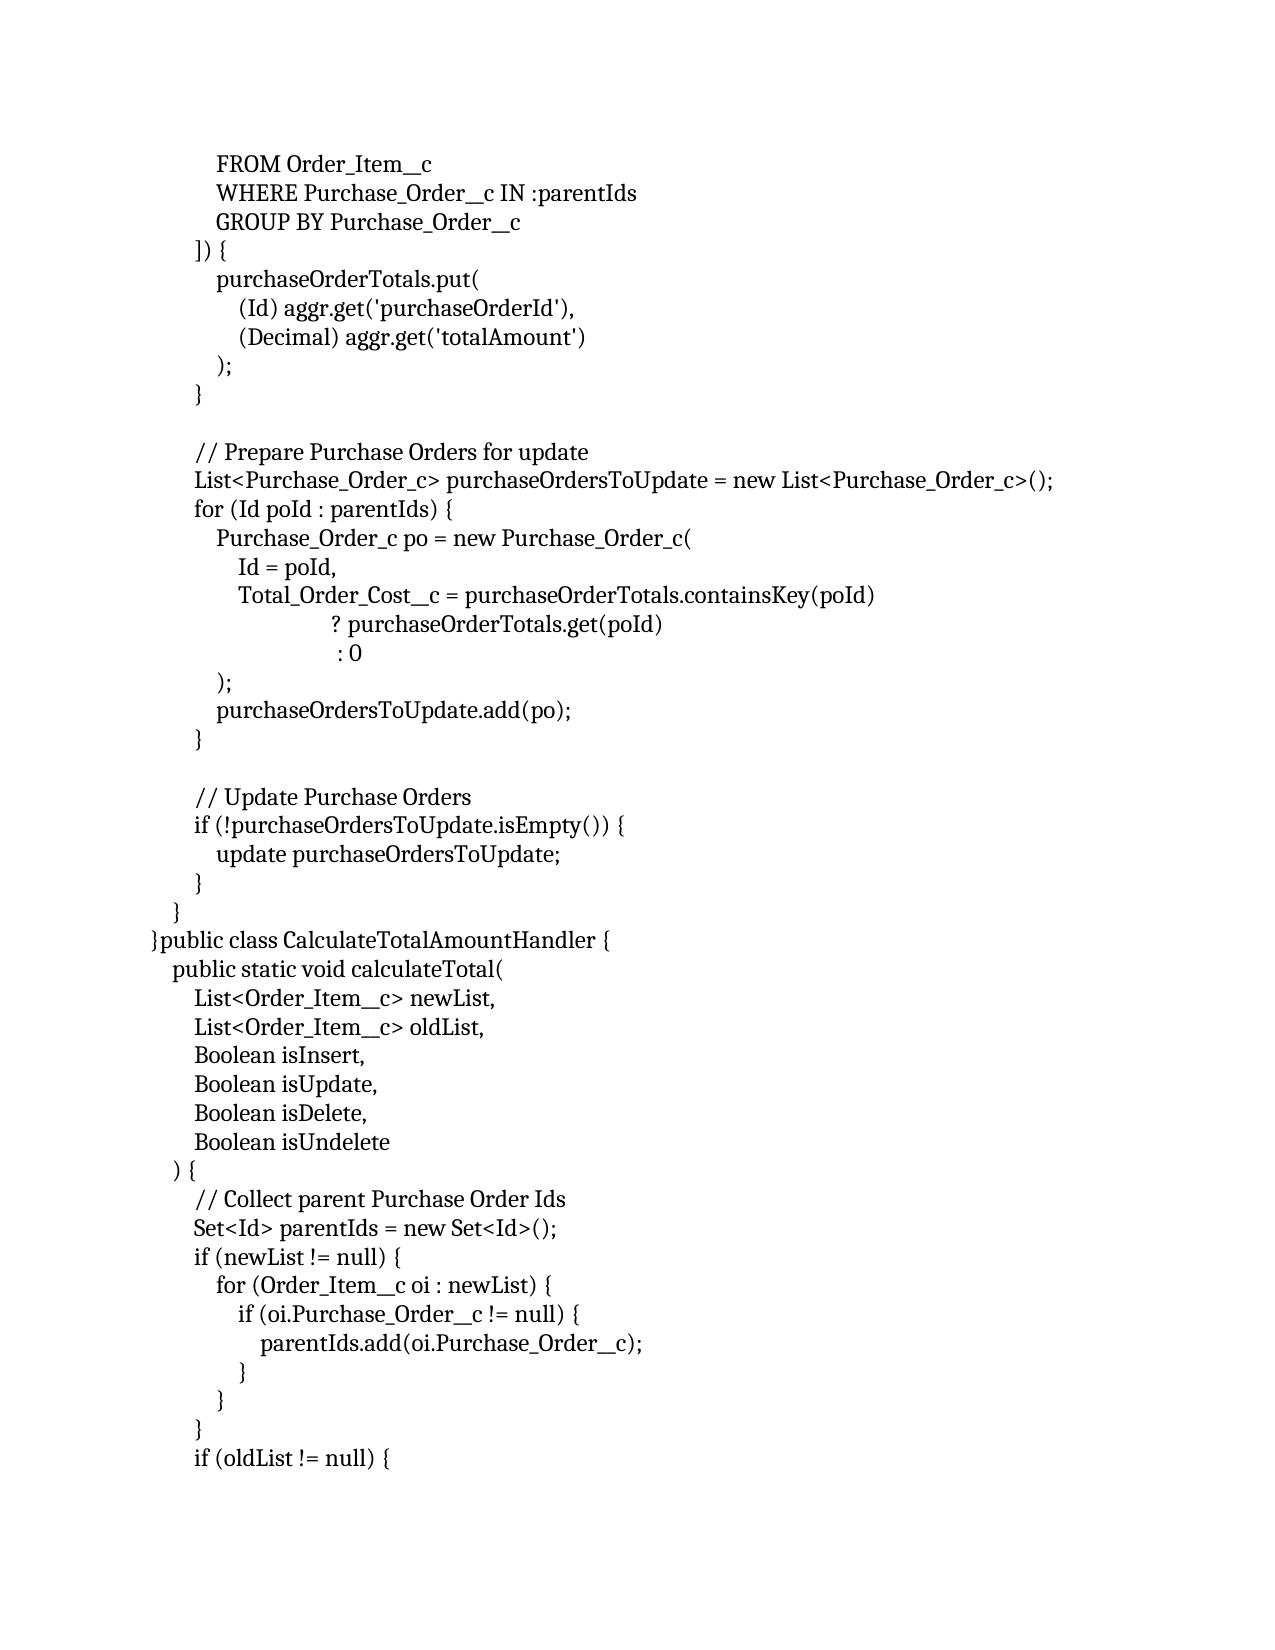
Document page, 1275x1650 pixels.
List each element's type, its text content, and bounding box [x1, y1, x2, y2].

text if (oldList != null) { [150, 1444, 1125, 1472]
text List<Purchase_Order_c> purchaseOrdersToUpdate = new List<Purchase_Order_c>(); [150, 466, 1125, 495]
text update purchaseOrdersToUpdate; [150, 840, 1125, 869]
text if (oi.Purchase_Order__c != null) { [150, 1300, 1125, 1329]
text purchaseOrdersToUpdate.add(po); [150, 696, 1125, 725]
text if (newList != null) { [150, 1242, 1125, 1271]
text FROM Order_Item__c [150, 150, 1125, 179]
text : 0 [150, 639, 1125, 667]
text Boolean isInsert, [150, 1041, 1125, 1070]
text (Decimal) aggr.get('totalAmount') [150, 322, 1125, 351]
text for (Id poId : parentIds) { [150, 495, 1125, 524]
text } [150, 1386, 1125, 1415]
text GROUP BY Purchase_Order__c [150, 207, 1125, 236]
text List<Order_Item__c> oldList, [150, 1012, 1125, 1041]
text ); [150, 351, 1125, 380]
text (Id) aggr.get('purchaseOrderId'), [150, 294, 1125, 322]
text } [150, 869, 1125, 897]
text Boolean isUndelete [150, 1127, 1125, 1156]
text if (!purchaseOrdersToUpdate.isEmpty()) { [150, 811, 1125, 840]
text ) { [150, 1156, 1125, 1185]
text ? purchaseOrderTotals.get(poId) [150, 610, 1125, 639]
text Purchase_Order_c po = new Purchase_Order_c( [150, 524, 1125, 552]
text // Collect parent Purchase Order Ids [150, 1185, 1125, 1214]
text } [150, 1357, 1125, 1386]
text purchaseOrderTotals.put( [150, 265, 1125, 294]
text parentIds.add(oi.Purchase_Order__c); [150, 1329, 1125, 1357]
text // Update Purchase Orders [150, 782, 1125, 811]
text WHERE Purchase_Order__c IN :parentIds [150, 179, 1125, 207]
text Boolean isDelete, [150, 1099, 1125, 1127]
text Total_Order_Cost__c = purchaseOrderTotals.containsKey(poId) [150, 581, 1125, 610]
text Set<Id> parentIds = new Set<Id>(); [150, 1214, 1125, 1242]
text Boolean isUpdate, [150, 1070, 1125, 1099]
text } [150, 1415, 1125, 1444]
text ]) { [150, 236, 1125, 265]
text List<Order_Item__c> newList, [150, 984, 1125, 1012]
text Id = poId, [150, 552, 1125, 581]
text } [150, 725, 1125, 754]
text public static void calculateTotal( [150, 955, 1125, 984]
text } [150, 380, 1125, 409]
text } [150, 897, 1125, 926]
text }public class CalculateTotalAmountHandler { [150, 926, 1125, 955]
text // Prepare Purchase Orders for update [150, 437, 1125, 466]
text for (Order_Item__c oi : newList) { [150, 1271, 1125, 1300]
text ); [150, 667, 1125, 696]
